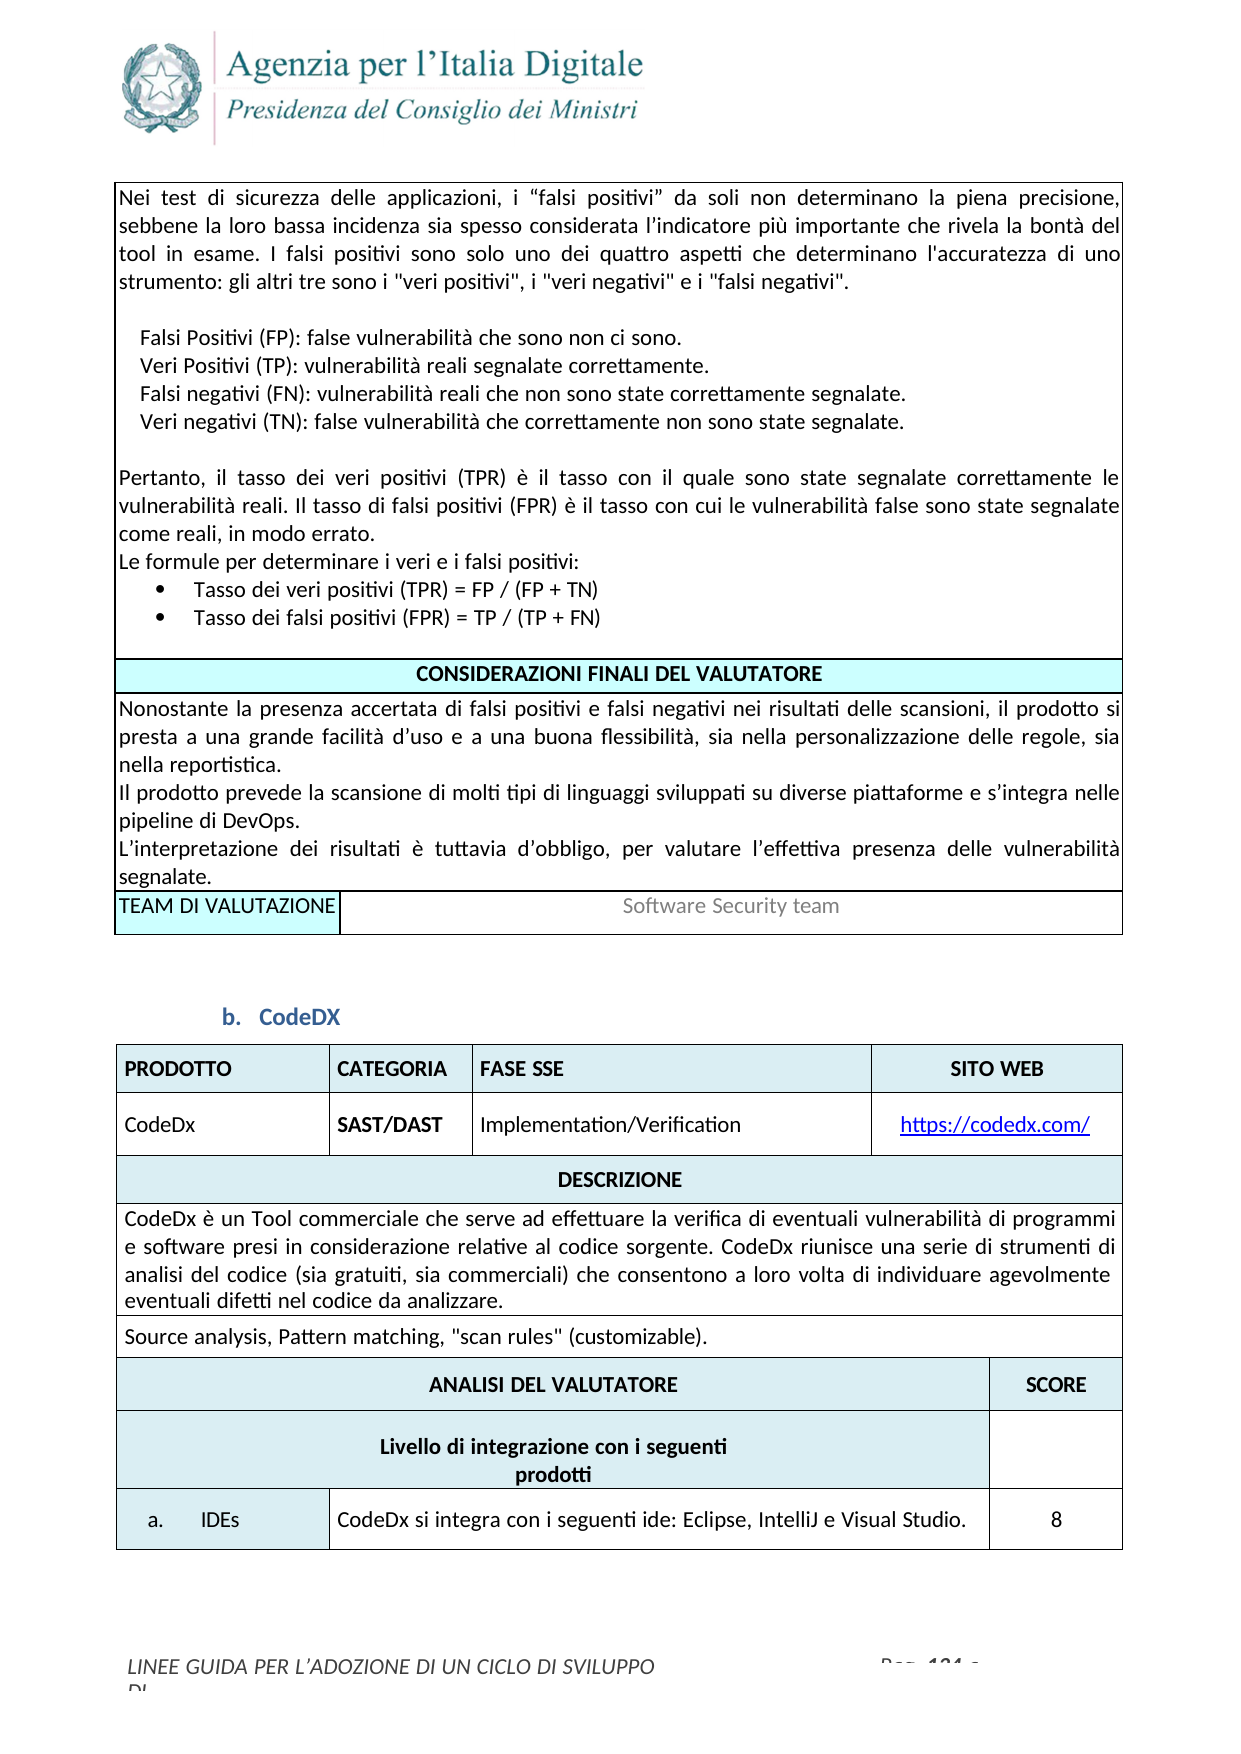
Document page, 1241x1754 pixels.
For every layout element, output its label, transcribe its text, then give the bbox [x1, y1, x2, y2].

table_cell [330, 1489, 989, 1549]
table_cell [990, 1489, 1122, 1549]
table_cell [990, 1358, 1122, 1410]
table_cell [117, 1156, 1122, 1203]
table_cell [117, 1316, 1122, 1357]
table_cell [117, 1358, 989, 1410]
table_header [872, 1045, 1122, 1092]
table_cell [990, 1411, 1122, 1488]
subtitle CodeDX [222, 1001, 1136, 1031]
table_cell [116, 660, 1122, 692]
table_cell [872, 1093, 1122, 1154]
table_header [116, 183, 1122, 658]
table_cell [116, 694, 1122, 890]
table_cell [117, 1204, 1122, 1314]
picture [121, 29, 645, 147]
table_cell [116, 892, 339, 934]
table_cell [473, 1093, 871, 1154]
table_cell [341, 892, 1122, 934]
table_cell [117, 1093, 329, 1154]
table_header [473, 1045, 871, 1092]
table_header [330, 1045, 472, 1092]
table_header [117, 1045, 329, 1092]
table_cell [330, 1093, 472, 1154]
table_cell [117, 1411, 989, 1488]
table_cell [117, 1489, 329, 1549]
